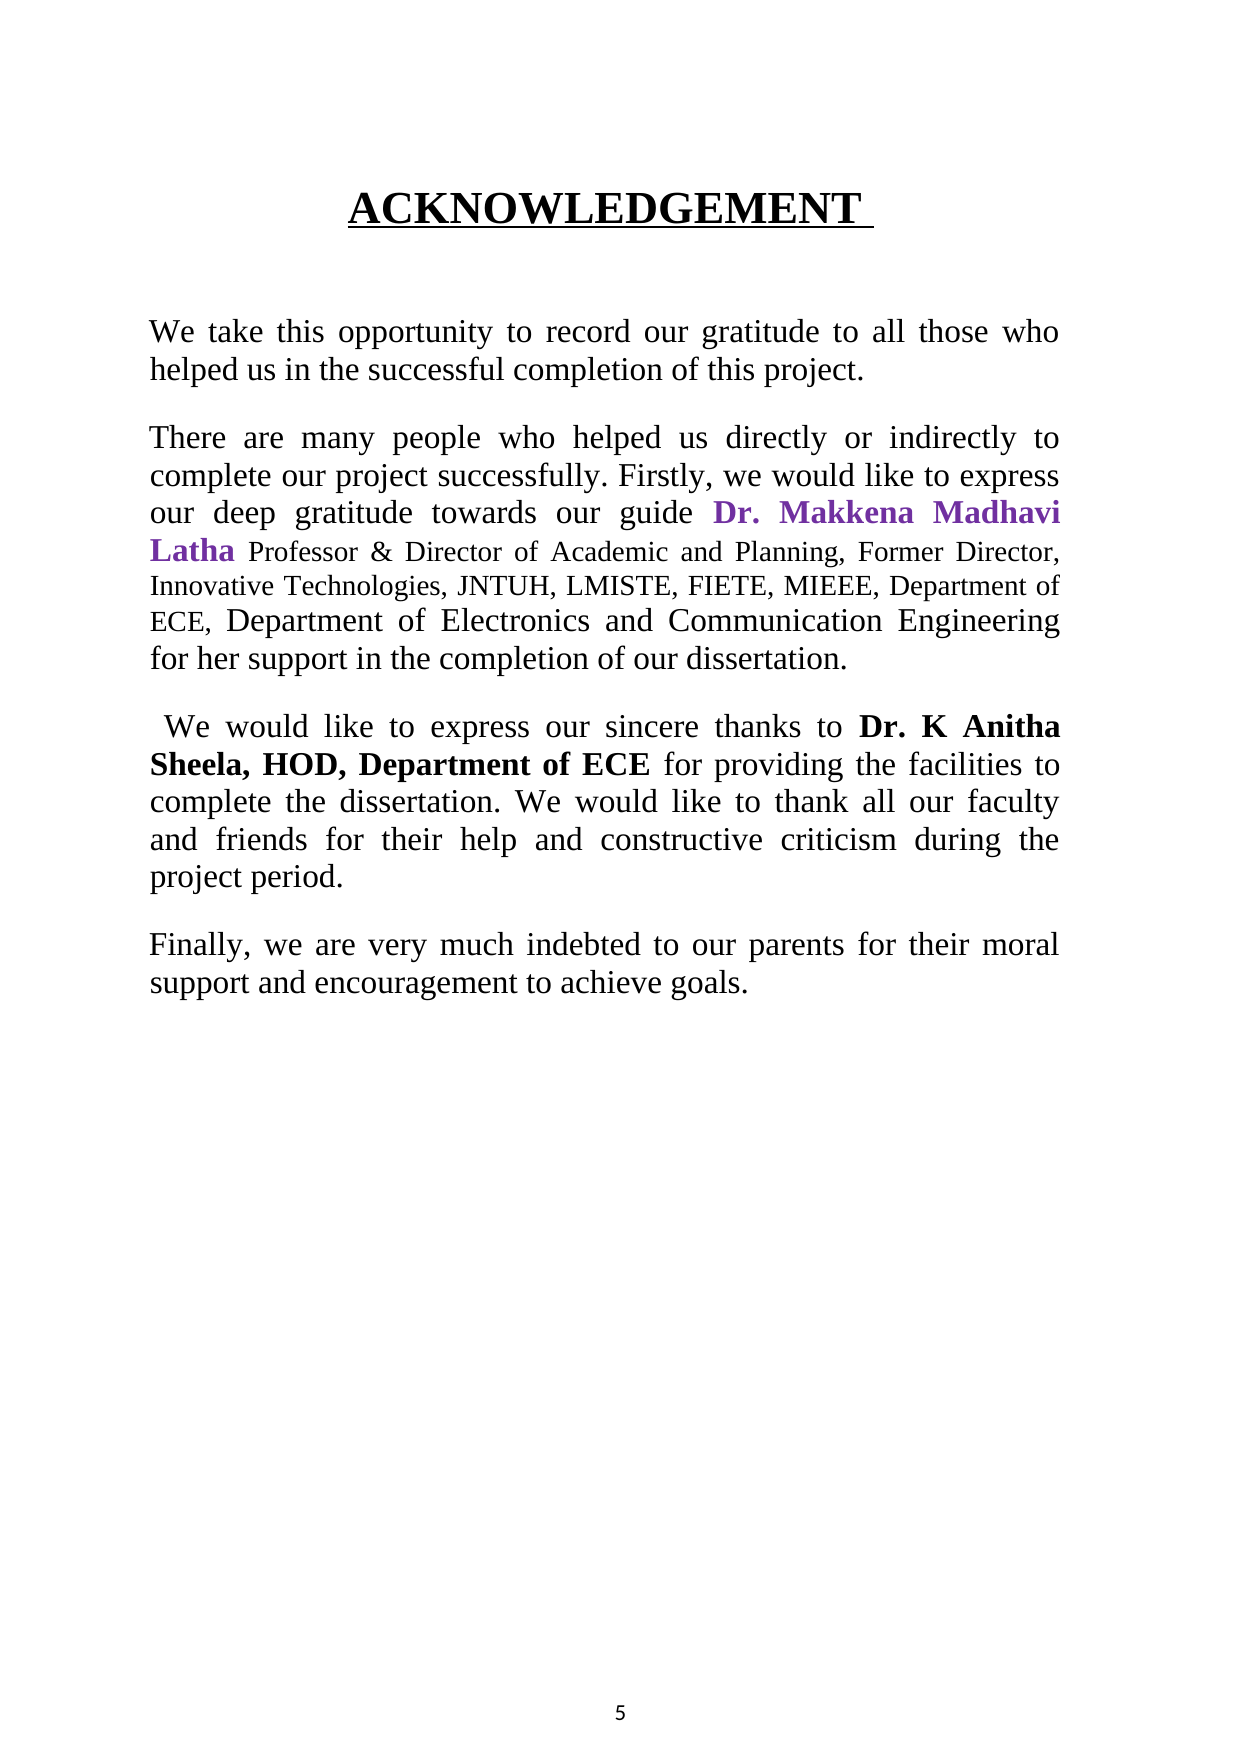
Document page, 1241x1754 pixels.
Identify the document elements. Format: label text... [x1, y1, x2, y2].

text There are many people who helped us directly or indirectly to complete our project successfully. Firstly, we would like to express our deep gratitude towards our guide Dr. Makkena Madhavi Latha Professor & Director of Academic and Planning, Former Director, Innovative Technologies, JNTUH, LMISTE, FIETE, MIEEE, Department of ECE, Department of Electronics and Communication Engineering for her support in the completion of our dissertation. [148, 418, 1061, 677]
text Finally, we are very much indebted to our parents for their moral support and encouragement to achieve goals. [148, 925, 1061, 1000]
text We take this opportunity to record our gratitude to all those who helped us in the successful completion of this project. [148, 313, 1061, 388]
subtitle ACKNOWLEDGEMENT [150, 180, 1059, 233]
text We would like to express our sincere thanks to Dr. K Anitha Sheela, HOD, Department of ECE for providing the facilities to complete the dissertation. We would like to thank all our faculty and friends for their help and constructive criticism during the project period. [148, 707, 1061, 895]
